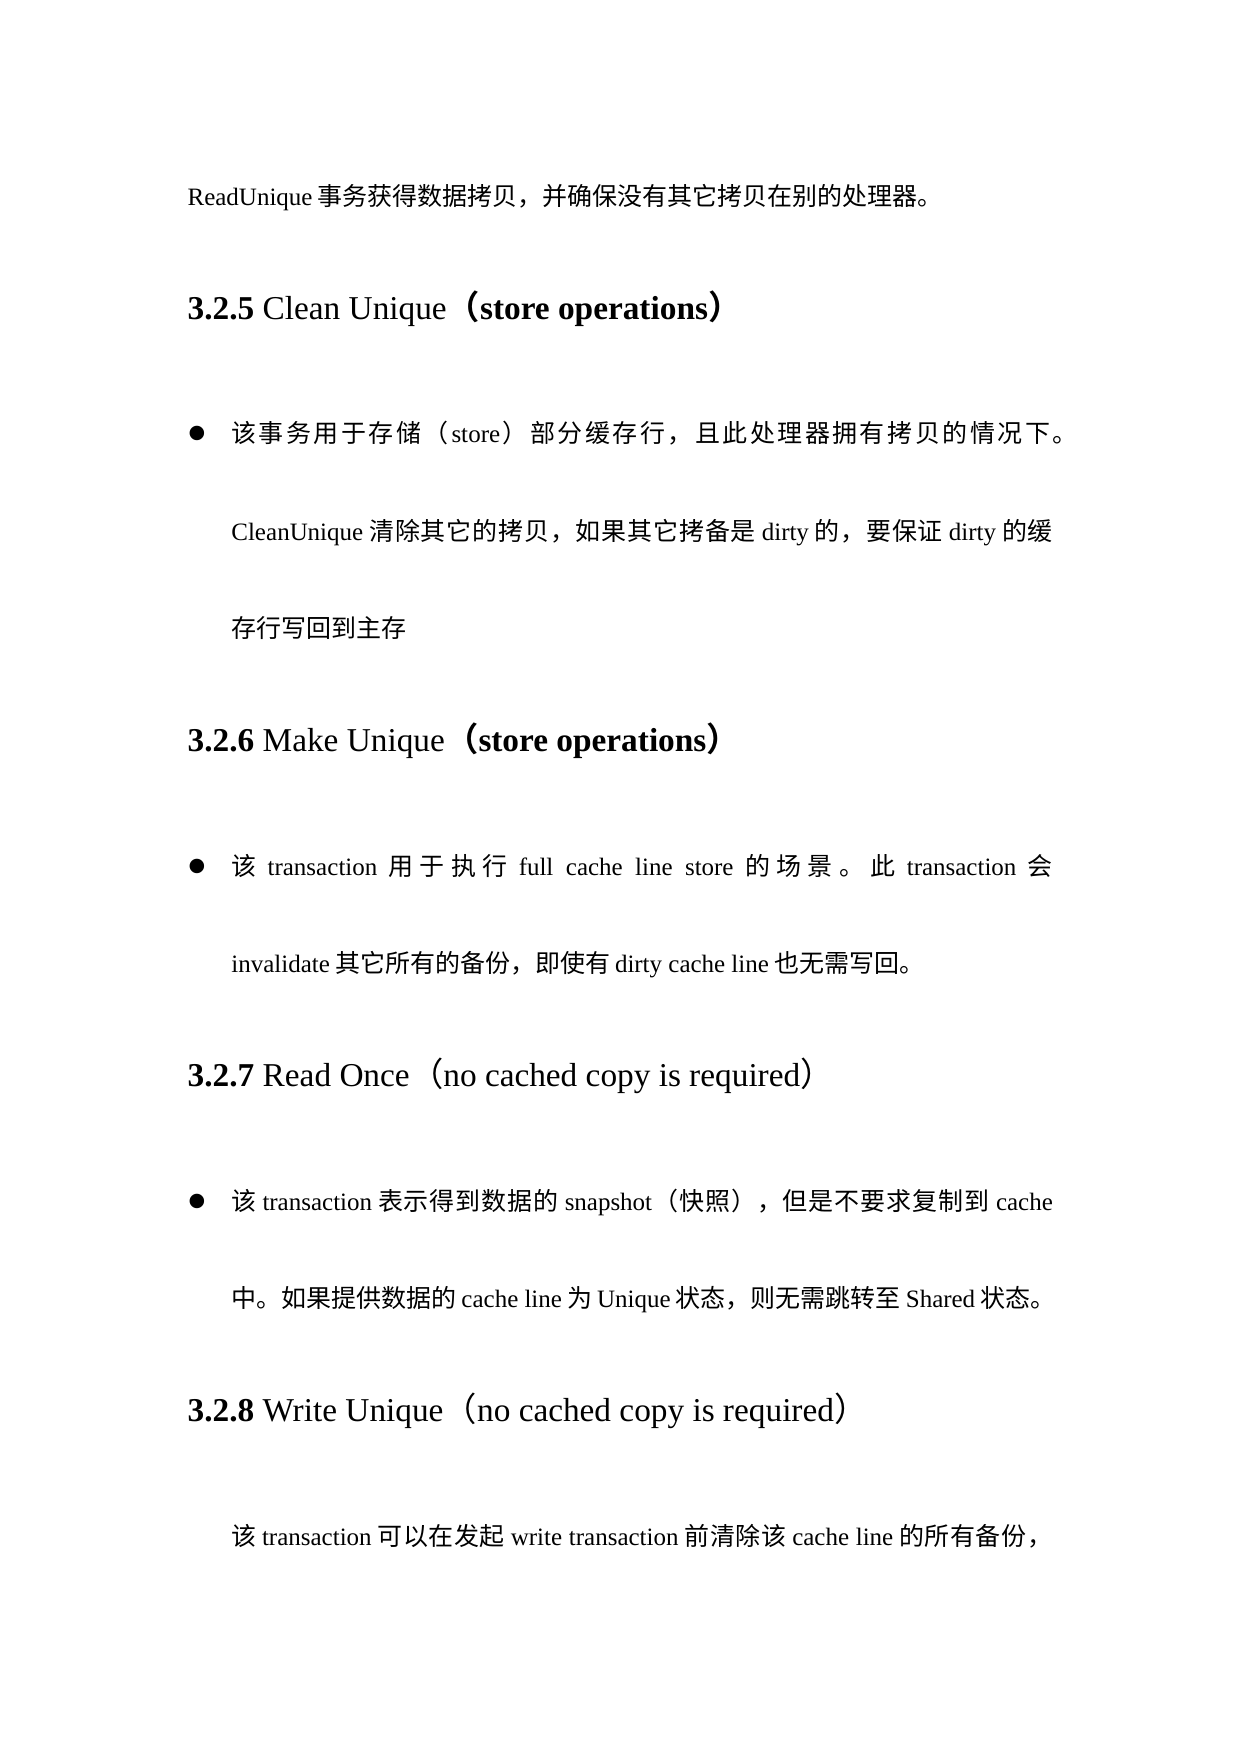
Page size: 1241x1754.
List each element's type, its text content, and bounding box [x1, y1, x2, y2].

subtitle 3.2.7 Read Once（no cached copy is required） [187, 1039, 1053, 1104]
list 该transaction表示得到数据的snapshot（快照），但是不要求复制到cache中。如果提供数据的cache line为Unique状态，则无需跳转至Shared状态。 [187, 1167, 1053, 1329]
list 该事务用于存储（store）部分缓存行，且此处理器拥有拷贝的情况下。CleanUnique清除其它的拷贝，如果其它拷备是dirty的，要保证dirty的缓存行写回到主存 [187, 399, 1053, 659]
subtitle 3.2.5 Clean Unique（store operations） [187, 272, 1053, 337]
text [187, 162, 1053, 227]
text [187, 1502, 1053, 1567]
list 该transaction用于执行full cache line store的场景。此transaction会invalidate其它所有的备份，即使有dirty cache line也无需写回。 [187, 832, 1053, 994]
subtitle 3.2.8 Write Unique（no cached copy is required） [187, 1374, 1053, 1439]
subtitle 3.2.6 Make Unique（store operations） [187, 704, 1053, 769]
